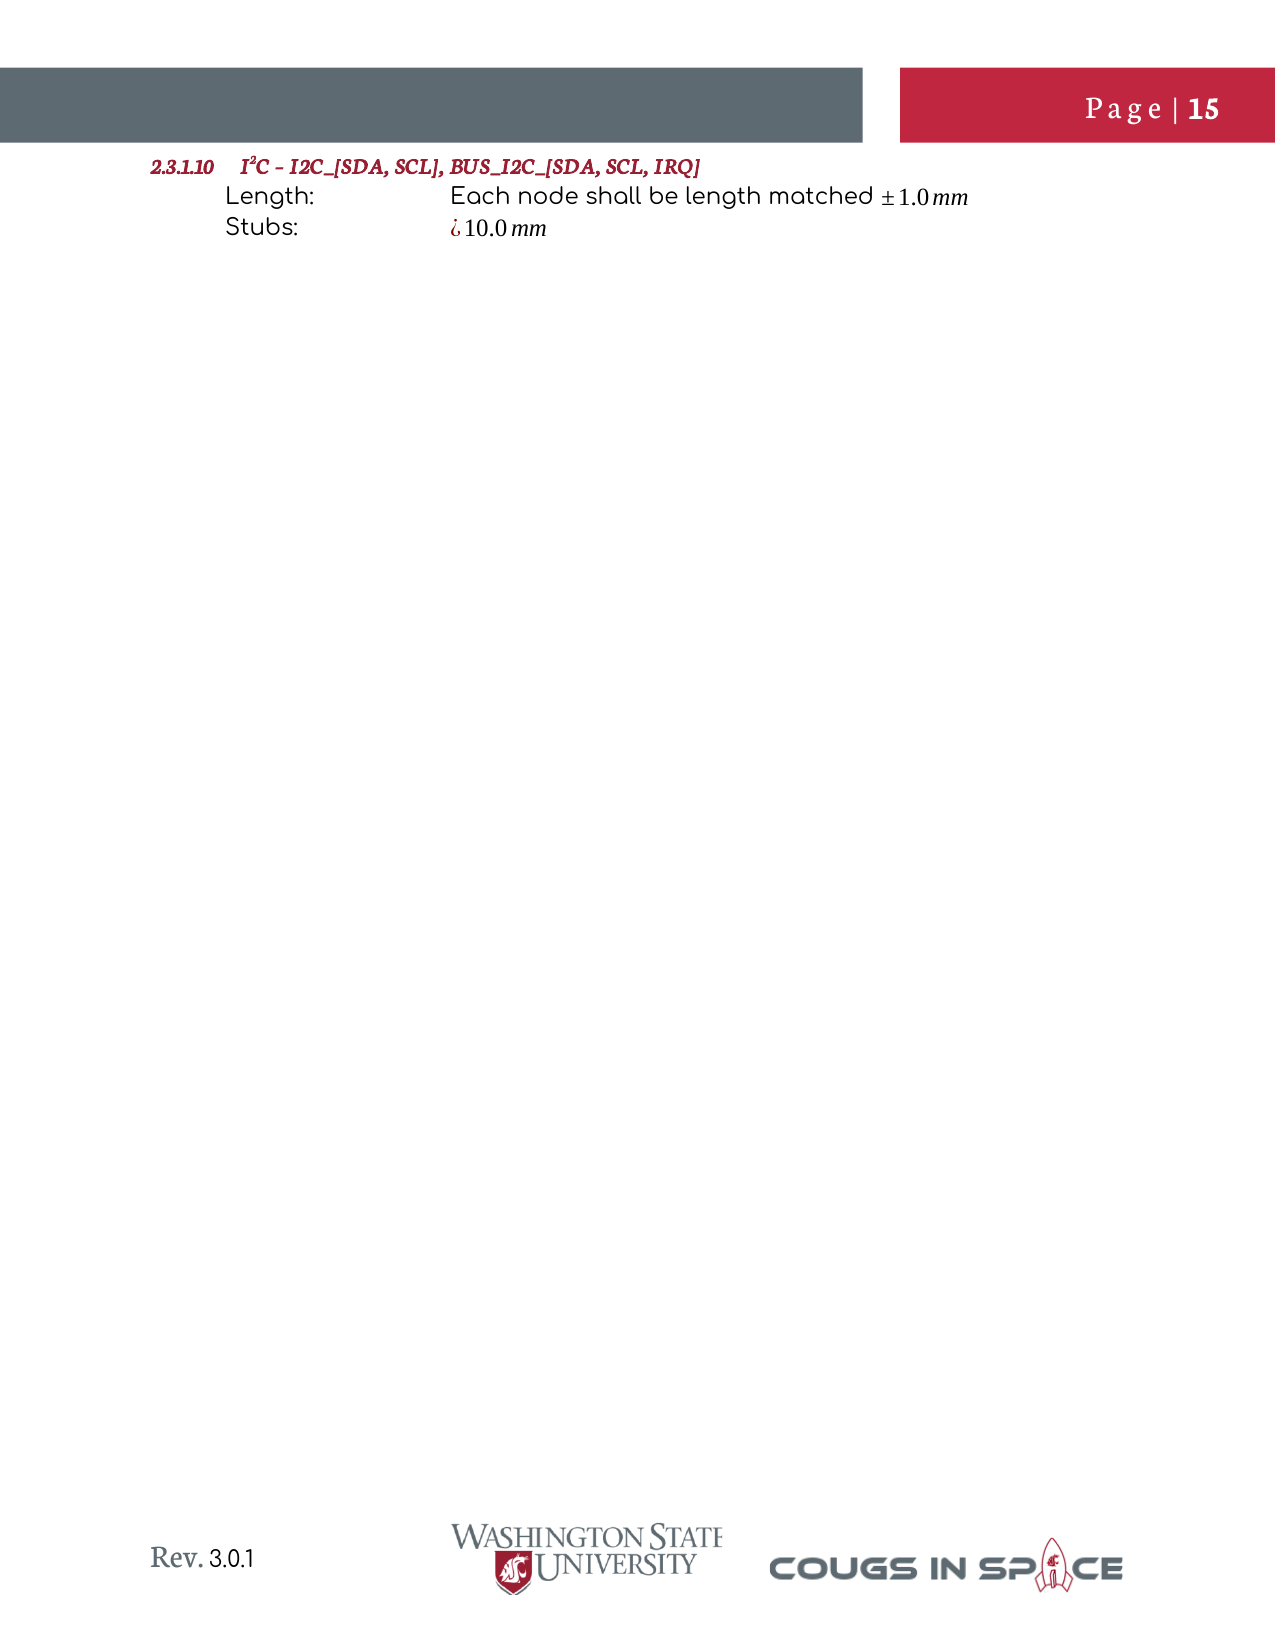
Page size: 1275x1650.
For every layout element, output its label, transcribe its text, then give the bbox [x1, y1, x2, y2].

text Stubs: [225, 214, 1125, 242]
picture [450, 1522, 723, 1595]
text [225, 183, 1125, 211]
picture [769, 1537, 1123, 1594]
subtitle I2C – I2C_[SDA, SCL], BUS_I2C_[SDA, SCL, IRQ] [150, 150, 1125, 179]
